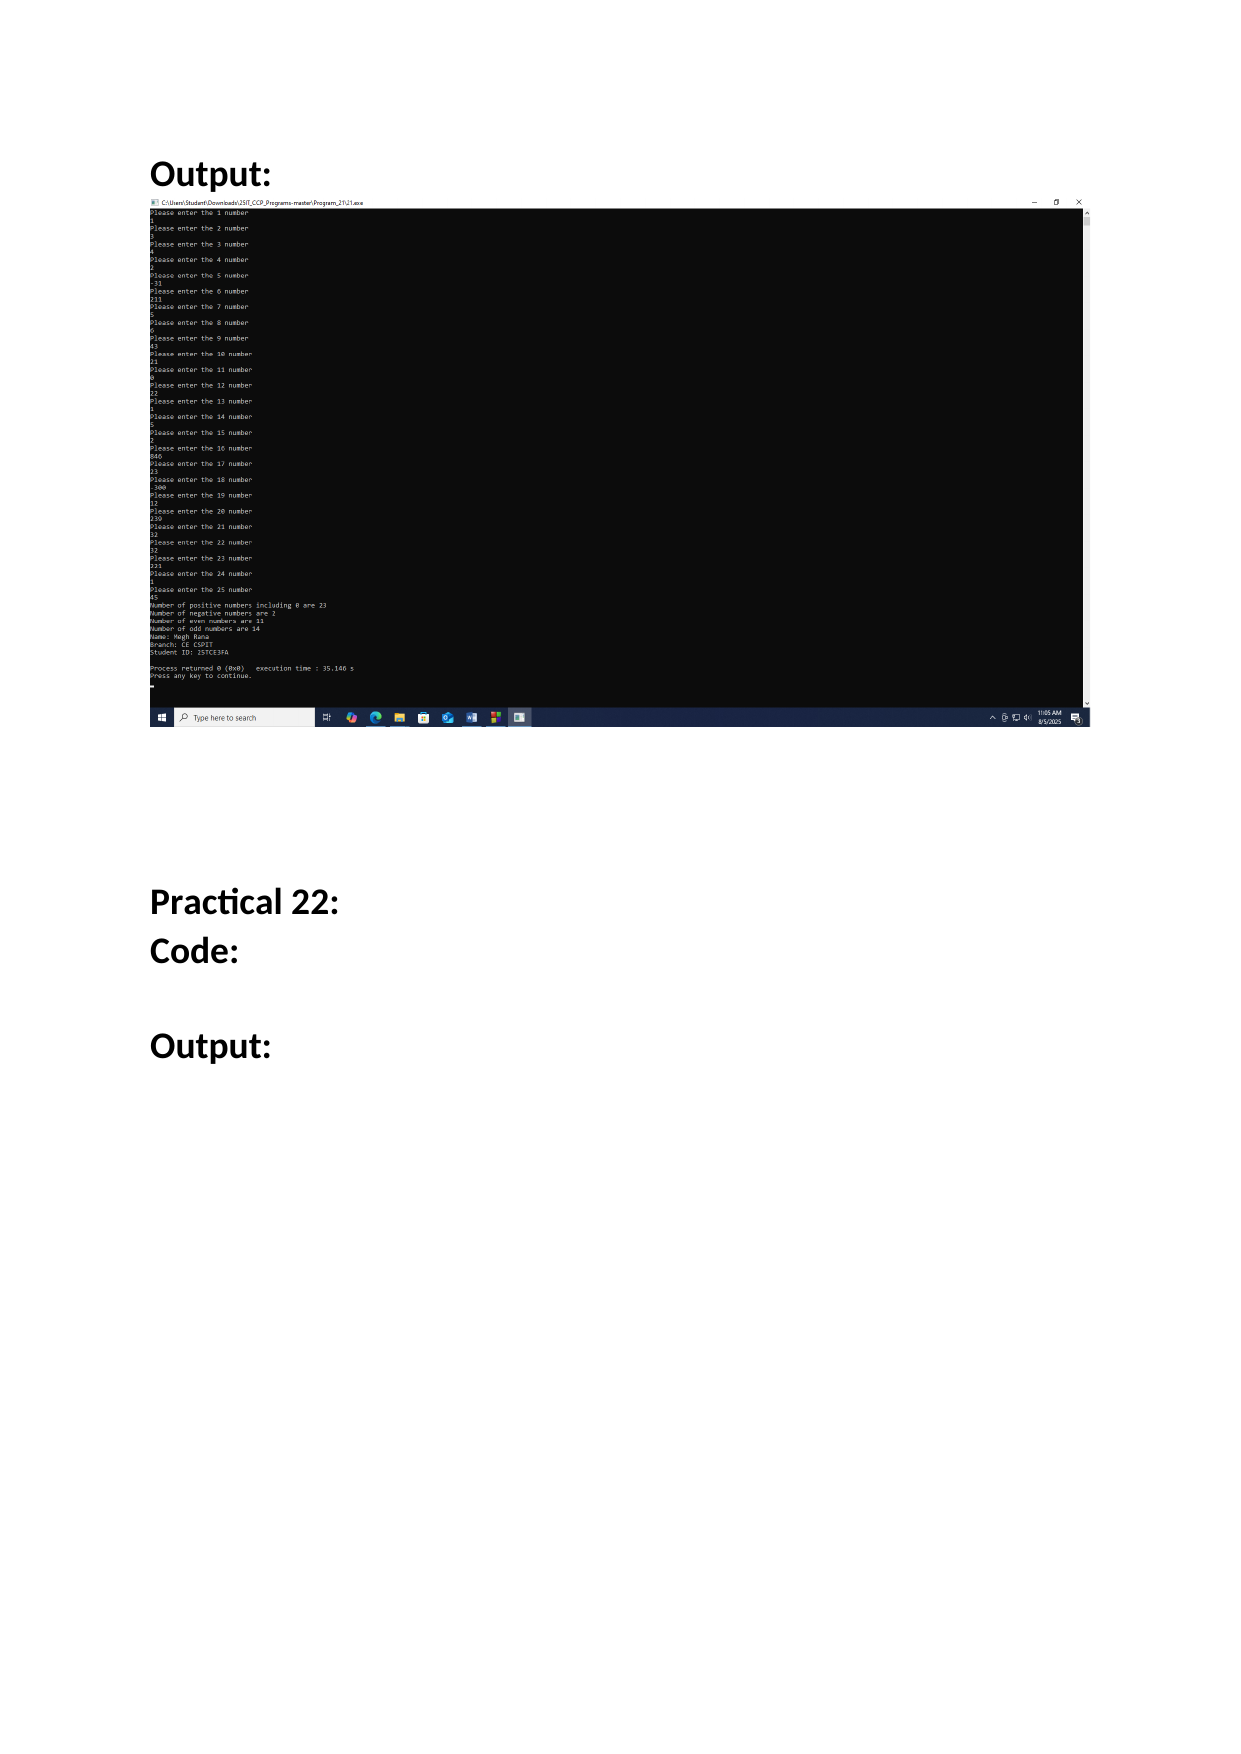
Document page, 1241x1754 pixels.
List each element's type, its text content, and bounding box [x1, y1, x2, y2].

text Output: [150, 1022, 1090, 1098]
text Output: [150, 150, 1090, 198]
text Practical 22: Code: [150, 878, 1090, 1003]
picture [150, 198, 1091, 727]
